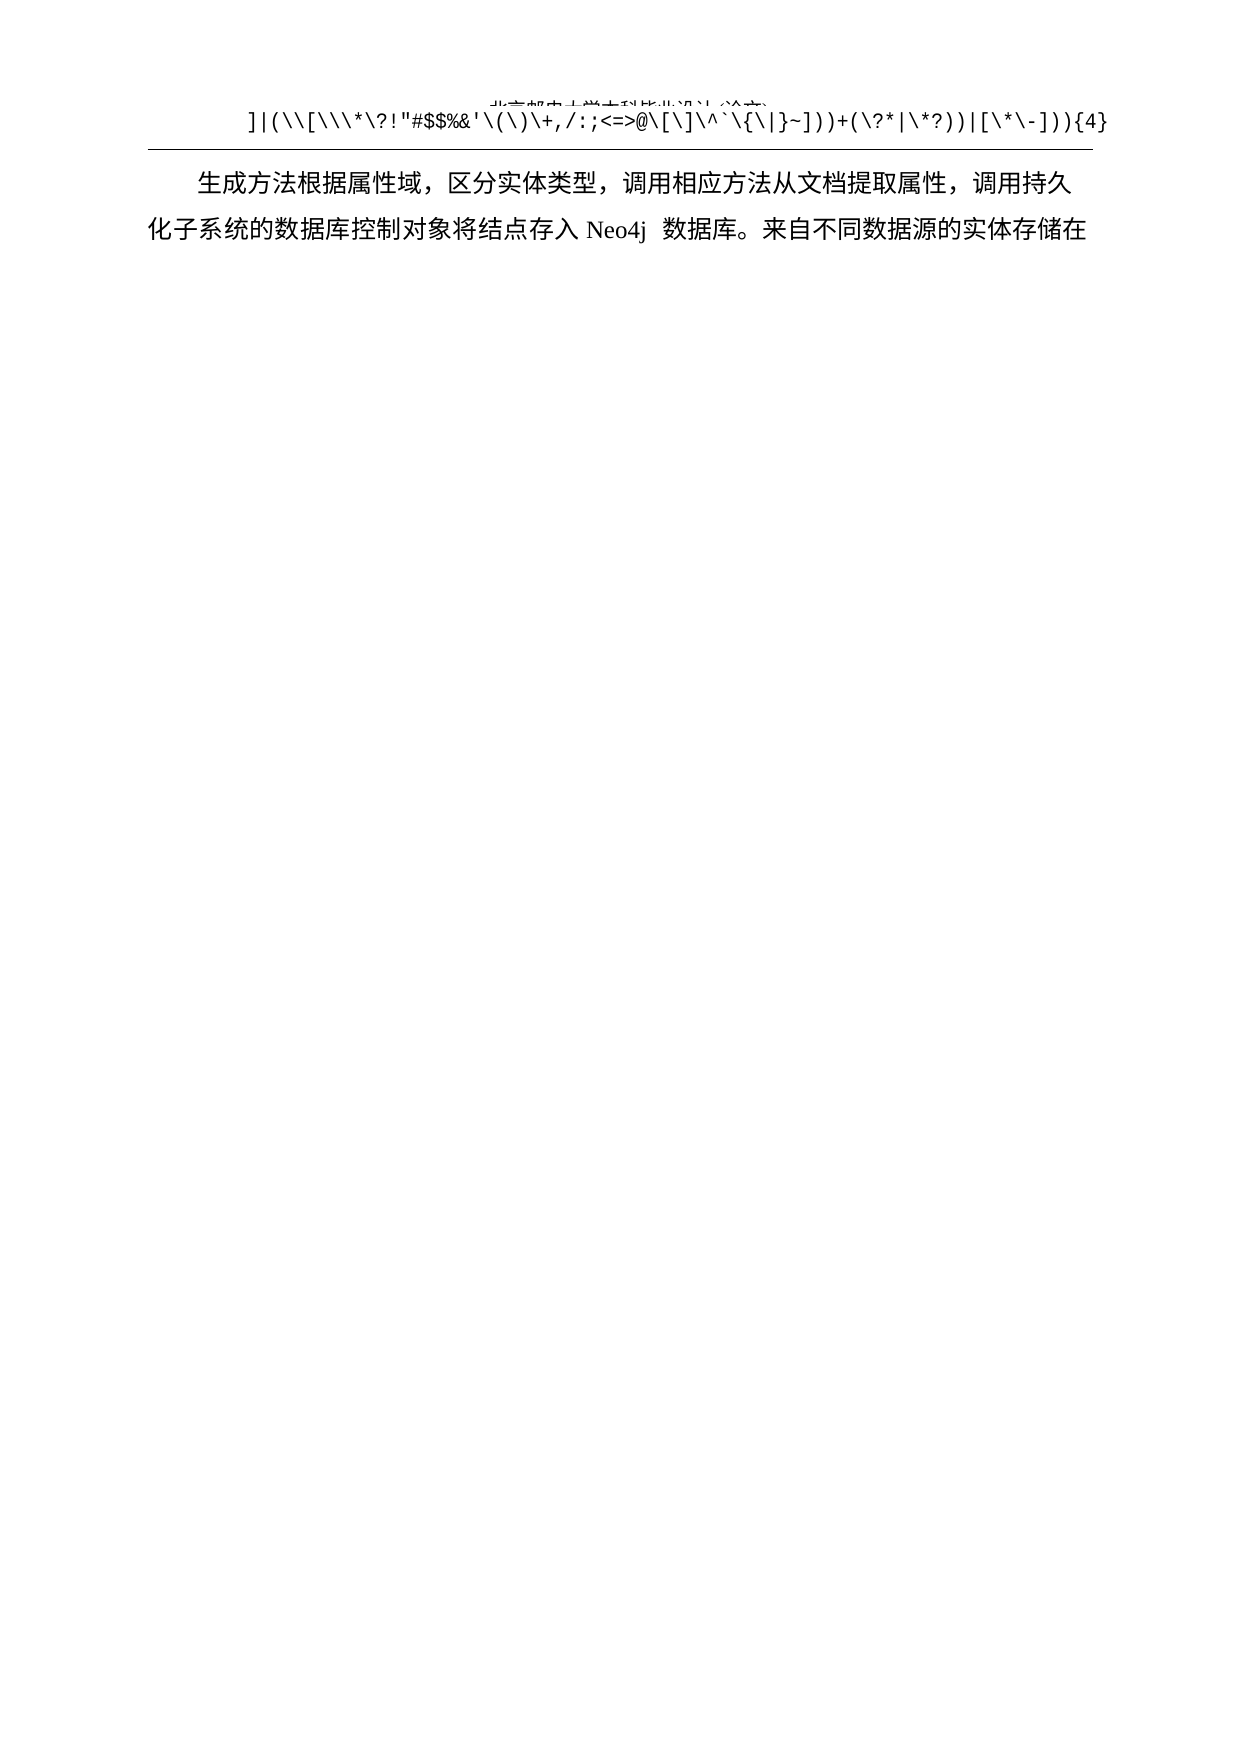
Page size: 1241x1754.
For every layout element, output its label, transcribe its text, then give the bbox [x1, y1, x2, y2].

text ]|(\\[\\\*\?!"#$$%&'\(\)\+,/:;<=>@\[\]\^`\{\|}~]))+(\?*|\*?))|[\*\-])){4} [246, 110, 1123, 135]
text 生成方法根据属性域，区分实体类型，调用相应方法从文档提取属性，调用持久化子系统的数据库控制对象将结点存入 Neo4j 数据库。来自不同数据源的实体存储在 [148, 163, 1093, 246]
